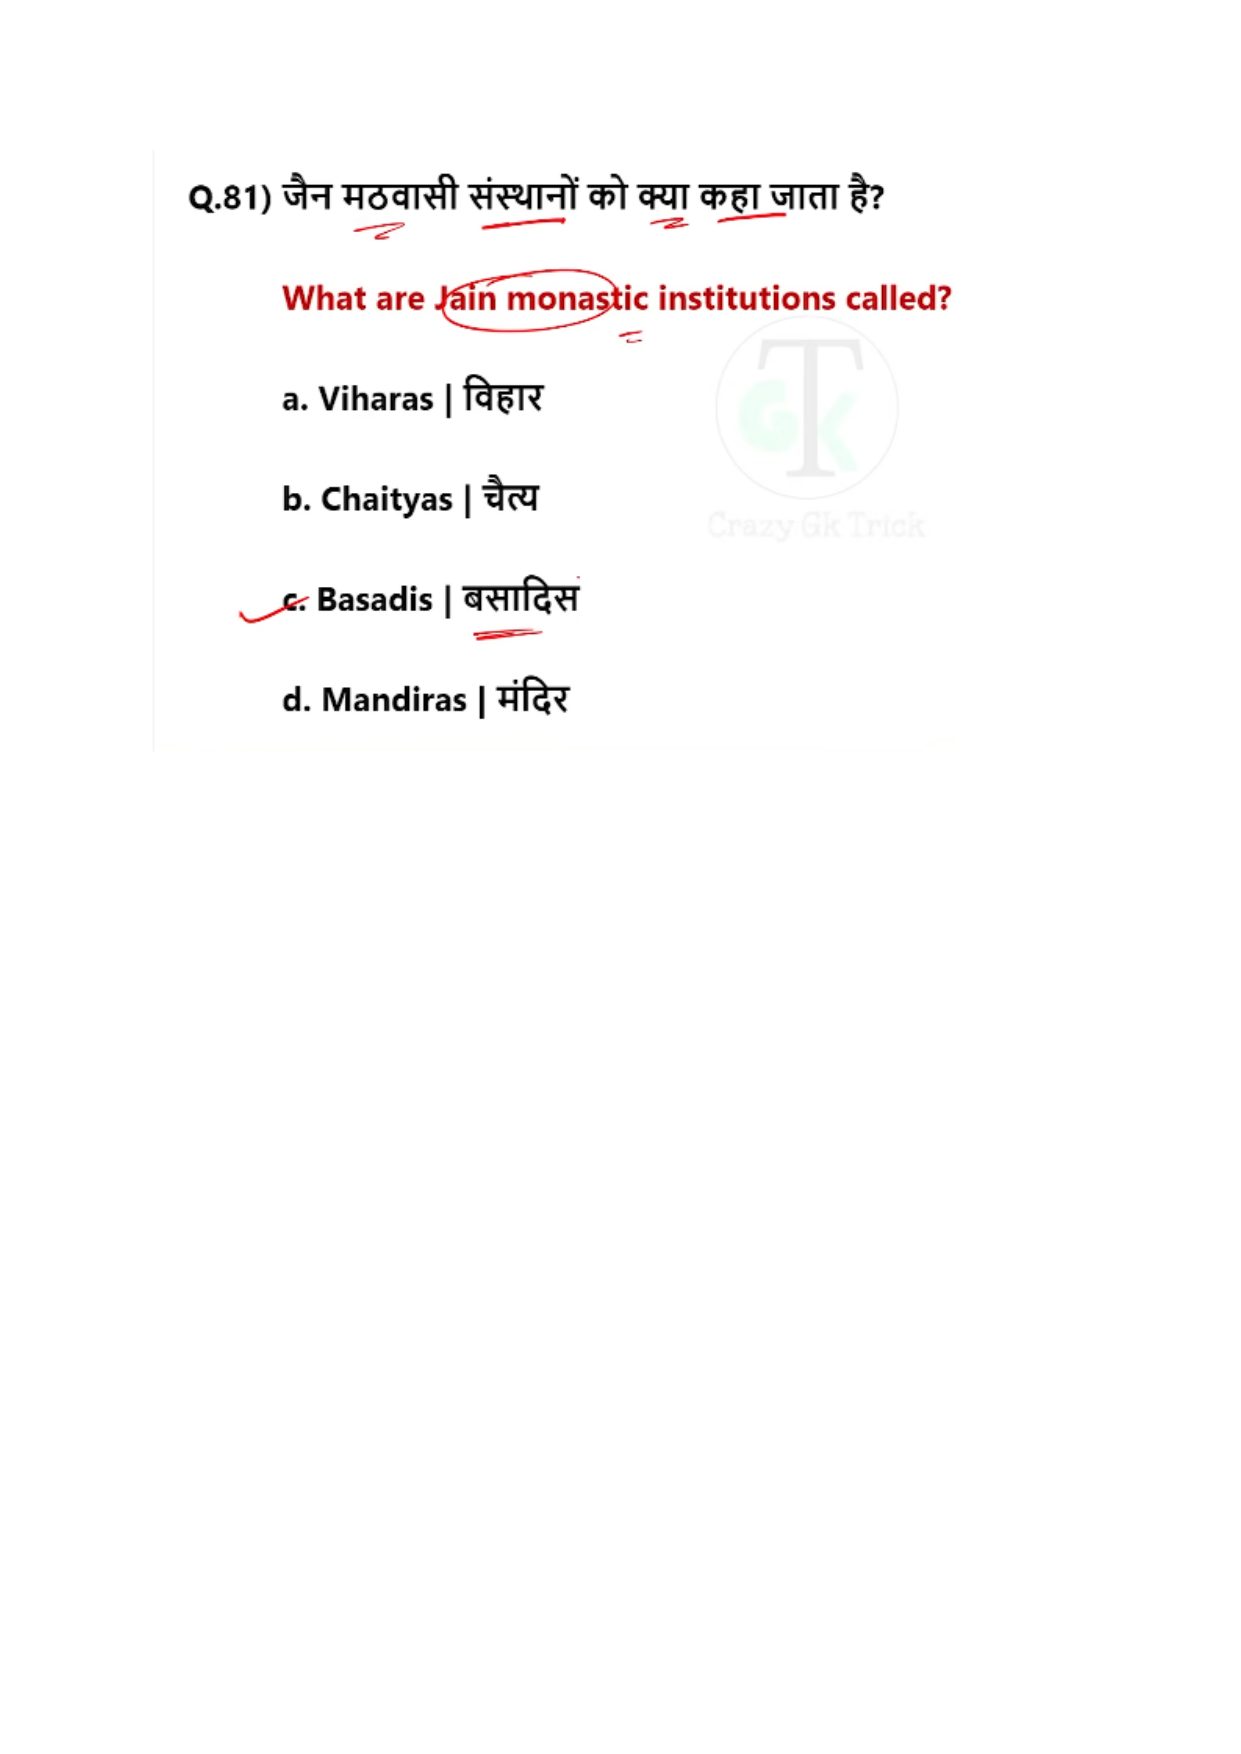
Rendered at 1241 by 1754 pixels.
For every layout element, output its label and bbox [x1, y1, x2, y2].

picture [150, 150, 968, 752]
